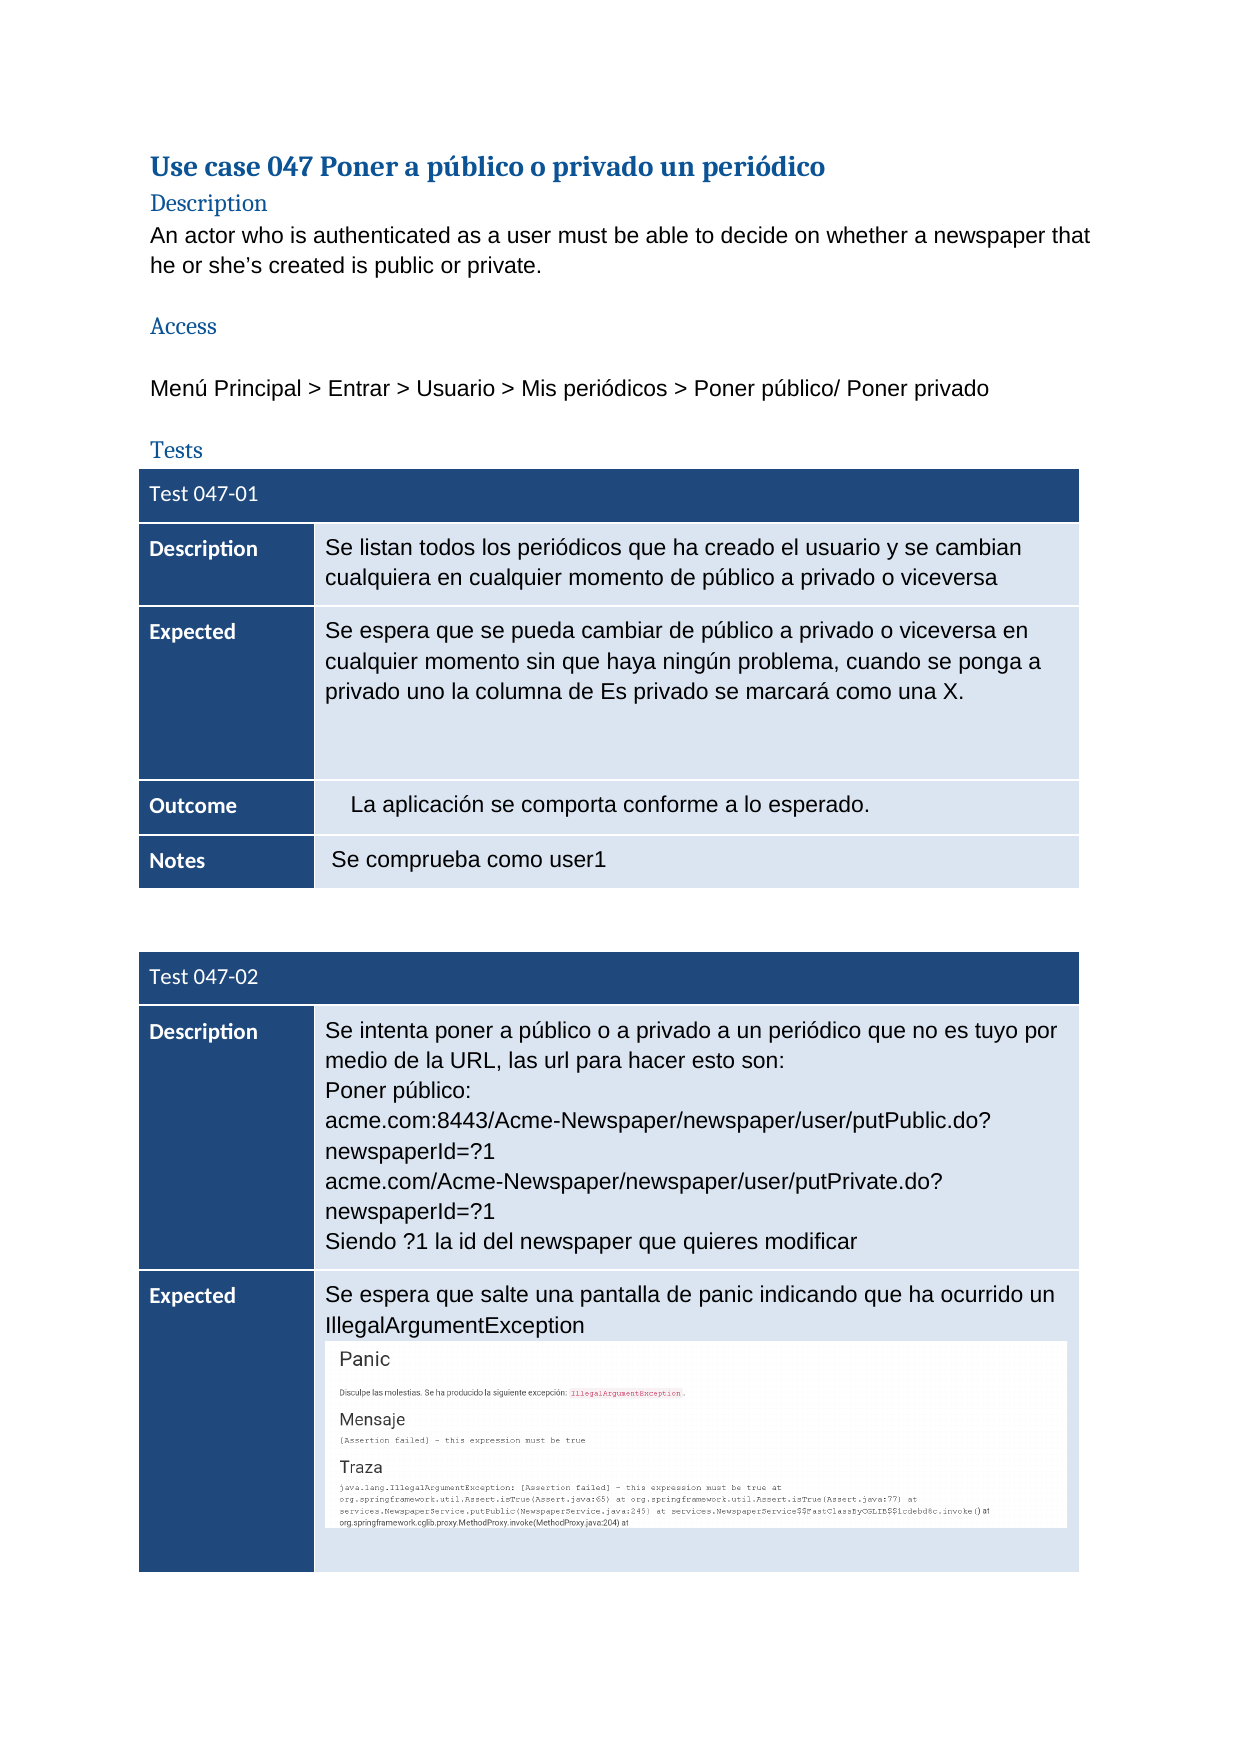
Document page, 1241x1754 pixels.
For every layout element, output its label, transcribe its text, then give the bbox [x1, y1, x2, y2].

table_header Test 047-01 [139, 469, 1079, 522]
table_cell Expected [139, 1271, 314, 1572]
table_cell Expected [139, 607, 314, 779]
table_cell La aplicación se comporta conforme a lo esperado. [315, 781, 1079, 834]
table_cell Notes [139, 836, 314, 888]
picture [325, 1341, 1068, 1528]
table_cell Se espera que salte una pantalla de panic indicando que ha ocurrido un IllegalArgumentException [315, 1271, 1079, 1572]
table_cell Description [139, 524, 314, 605]
text Description [150, 188, 1090, 217]
table_cell Se listan todos los periódicos que ha creado el usuario y se cambian cualquiera en cualquier momento de público a privado o viceversa [315, 524, 1079, 605]
text An actor who is authenticated as a user must be able to decide on whether a newspaper that he or she’s created is public or private. [150, 222, 1090, 278]
text Menú Principal > Entrar > Usuario > Mis periódicos > Poner público/ Poner privado [150, 375, 1090, 402]
table_cell Se espera que se pueda cambiar de público a privado o viceversa en cualquier momento sin que haya ningún problema, cuando se ponga a privado uno la columna de Es privado se marcará como una X. [315, 607, 1079, 779]
text Access [150, 312, 1090, 341]
table_cell Se comprueba como user1 [315, 836, 1079, 888]
table_cell Outcome [139, 781, 314, 834]
text Tests [150, 436, 1090, 464]
table_cell Description [139, 1006, 314, 1269]
table_header Test 047-02 [139, 952, 1079, 1004]
text Use case 047 Poner a público o privado un periódico [150, 150, 1090, 183]
table_cell Se intenta poner a público o a privado a un periódico que no es tuyo por medio de la URL, las url para hacer esto son: Poner público: acme.com:8443/Acme-Newspaper/newspaper/user/putPublic.do?newspaperId=?1 acme.com/Acme-Newspaper/newspaper/user/putPrivate.do?newspaperId=?1 Siendo ?1 la id del newspaper que quieres modificar [315, 1006, 1079, 1269]
